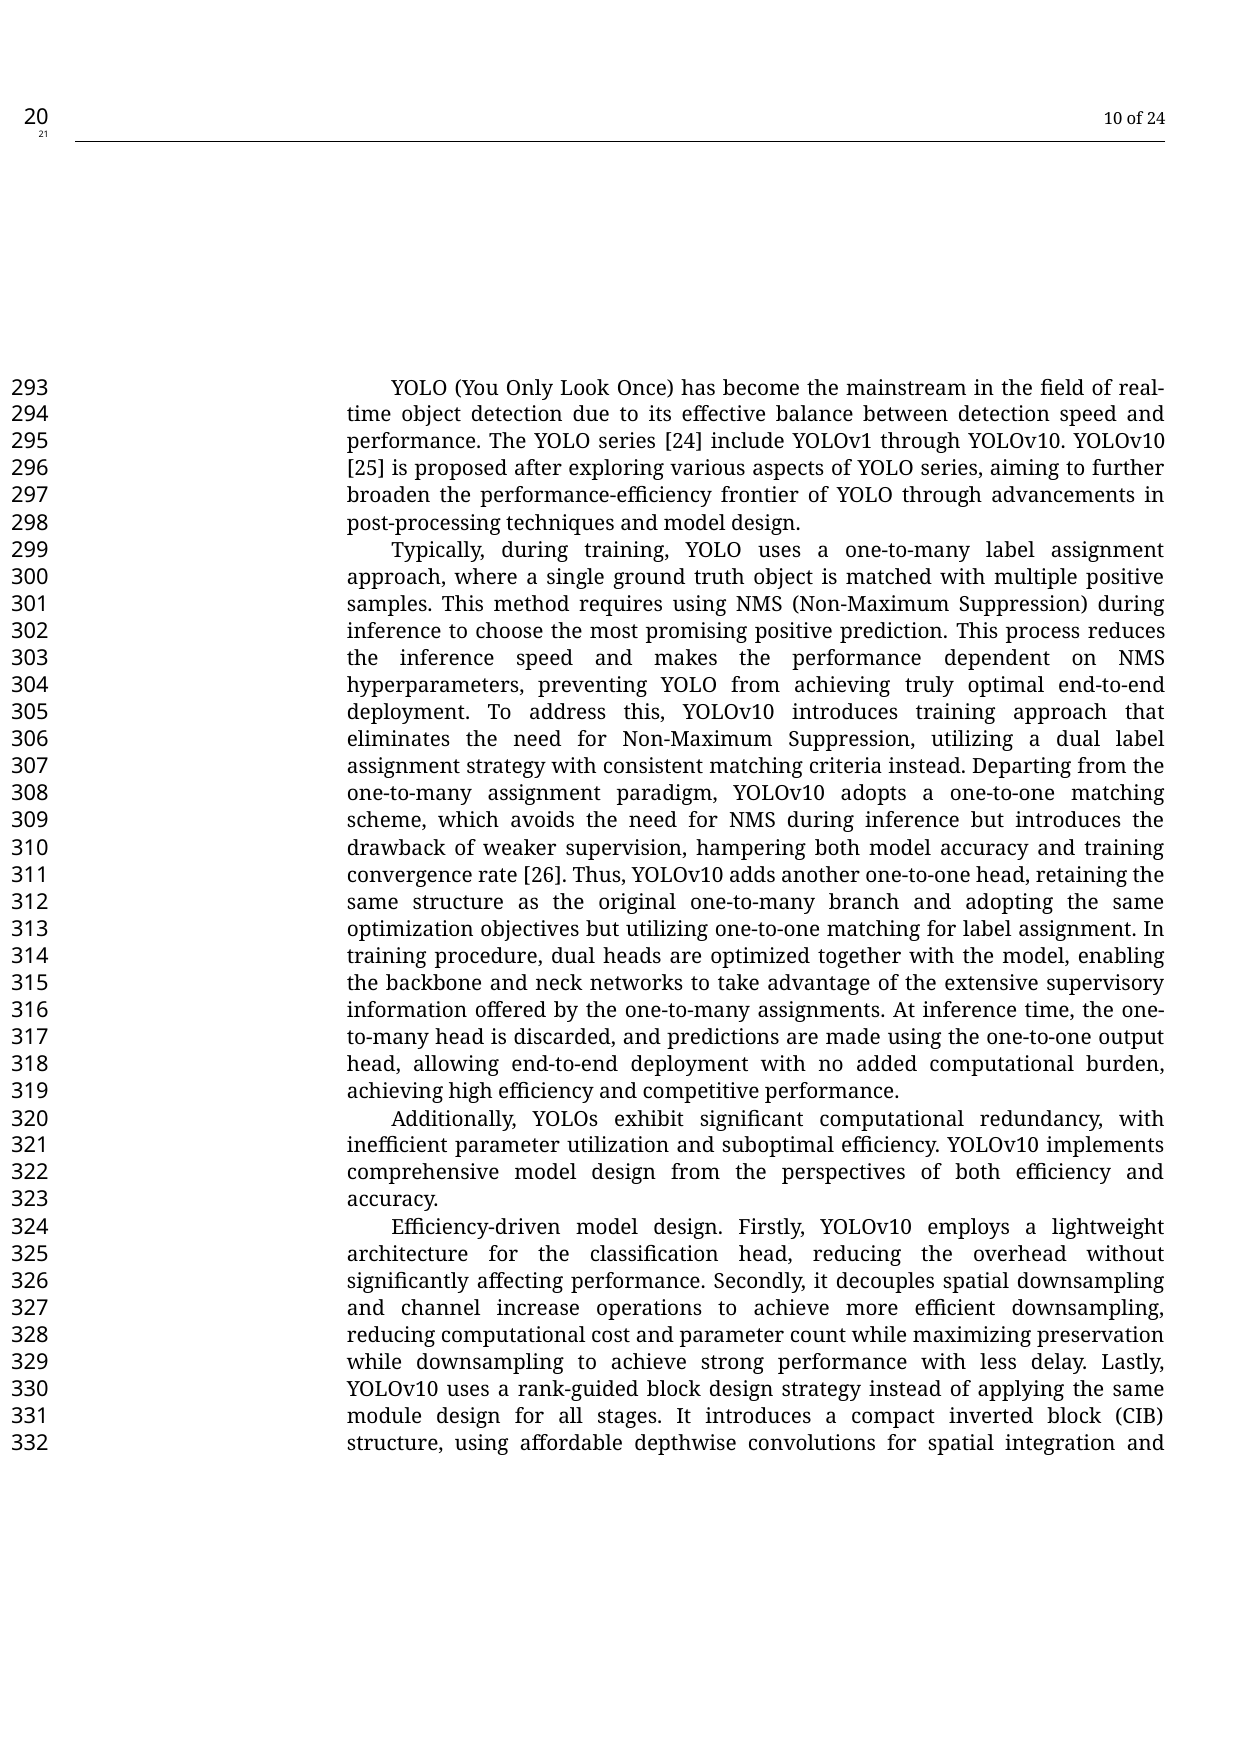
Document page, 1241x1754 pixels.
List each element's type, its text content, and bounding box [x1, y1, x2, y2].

text Typically, during training, YOLO uses a one-to-many label assignment approach, where a single ground truth object is matched with multiple positive samples. This method requires using NMS (Non-Maximum Suppression) during inference to choose the most promising positive prediction. This process reduces the inference speed and makes the performance dependent on NMS hyperparameters, preventing YOLO from achieving truly optimal end-to-end deployment. To address this, YOLOv10 introduces training approach that eliminates the need for Non-Maximum Suppression, utilizing a dual label assignment strategy with consistent matching criteria instead. Departing from the one-to-many assignment paradigm, YOLOv10 adopts a one-to-one matching scheme, which avoids the need for NMS during inference but introduces the drawback of weaker supervision, hampering both model accuracy and training convergence rate [26]. Thus, YOLOv10 adds another one-to-one head, retaining the same structure as the original one-to-many branch and adopting the same optimization objectives but utilizing one-to-one matching for label assignment. In training procedure, dual heads are optimized together with the model, enabling the backbone and neck networks to take advantage of the extensive supervisory information offered by the one-to-many assignments. At inference time, the one-to-many head is discarded, and predictions are made using the one-to-one output head, allowing end-to-end deployment with no added computational burden, achieving high efficiency and competitive performance. [347, 536, 1165, 1105]
text YOLO (You Only Look Once) has become the mainstream in the field of real-time object detection due to its effective balance between detection speed and performance. The YOLO series [24] include YOLOv1 through YOLOv10. YOLOv10 [25] is proposed after exploring various aspects of YOLO series, aiming to further broaden the performance-efficiency frontier of YOLO through advancements in post-processing techniques and model design. [347, 374, 1165, 536]
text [347, 1213, 1165, 1457]
text Additionally, YOLOs exhibit significant computational redundancy, with inefficient parameter utilization and suboptimal efficiency. YOLOv10 implements comprehensive model design from the perspectives of both efficiency and accuracy. [347, 1105, 1165, 1213]
